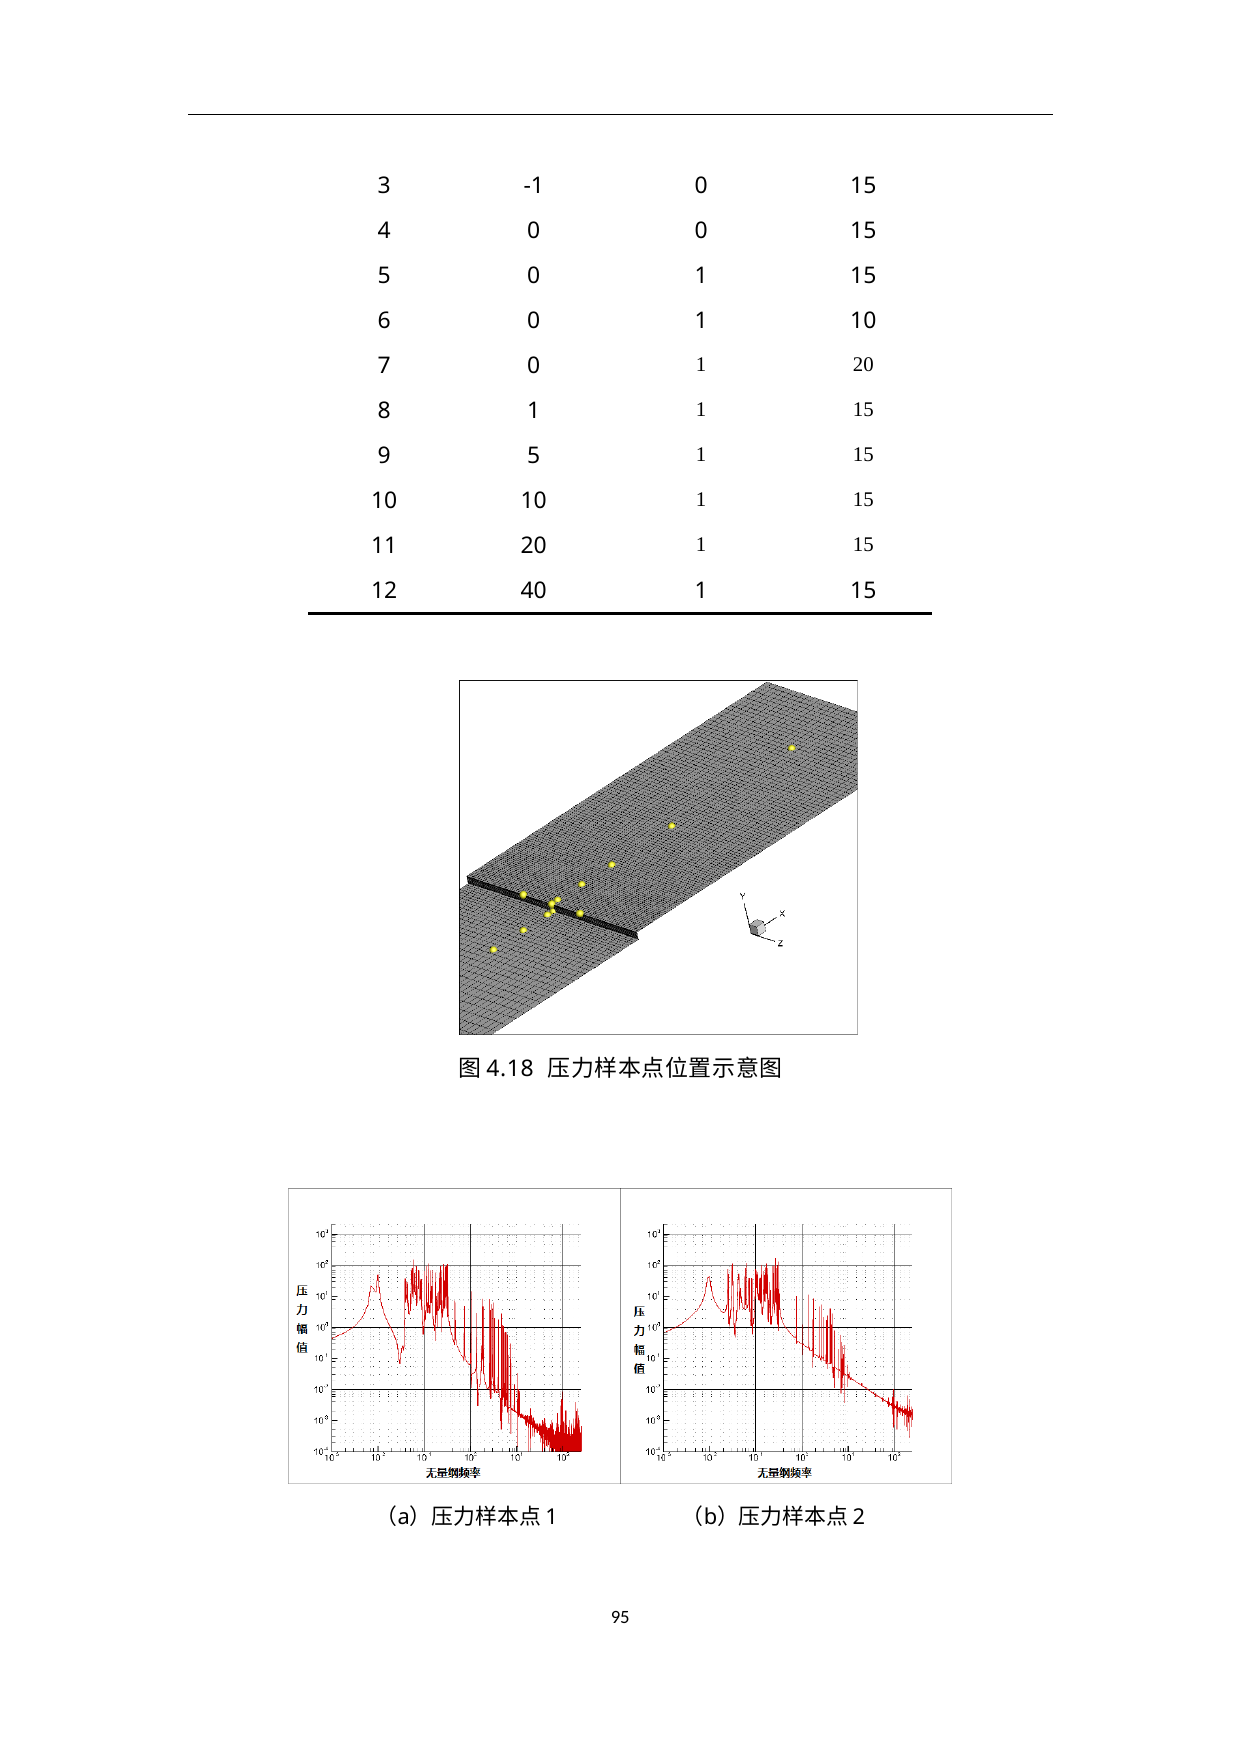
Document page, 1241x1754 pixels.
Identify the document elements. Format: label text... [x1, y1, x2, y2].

picture [288, 1188, 952, 1484]
text （a）压力样本点1 （b）压力样本点2 [187, 1498, 1053, 1531]
table_header 表4.1 压力样本点位置 [258, 162, 982, 648]
text 图4.18 压力样本点位置示意图 [187, 1050, 1053, 1083]
picture [459, 680, 858, 1035]
